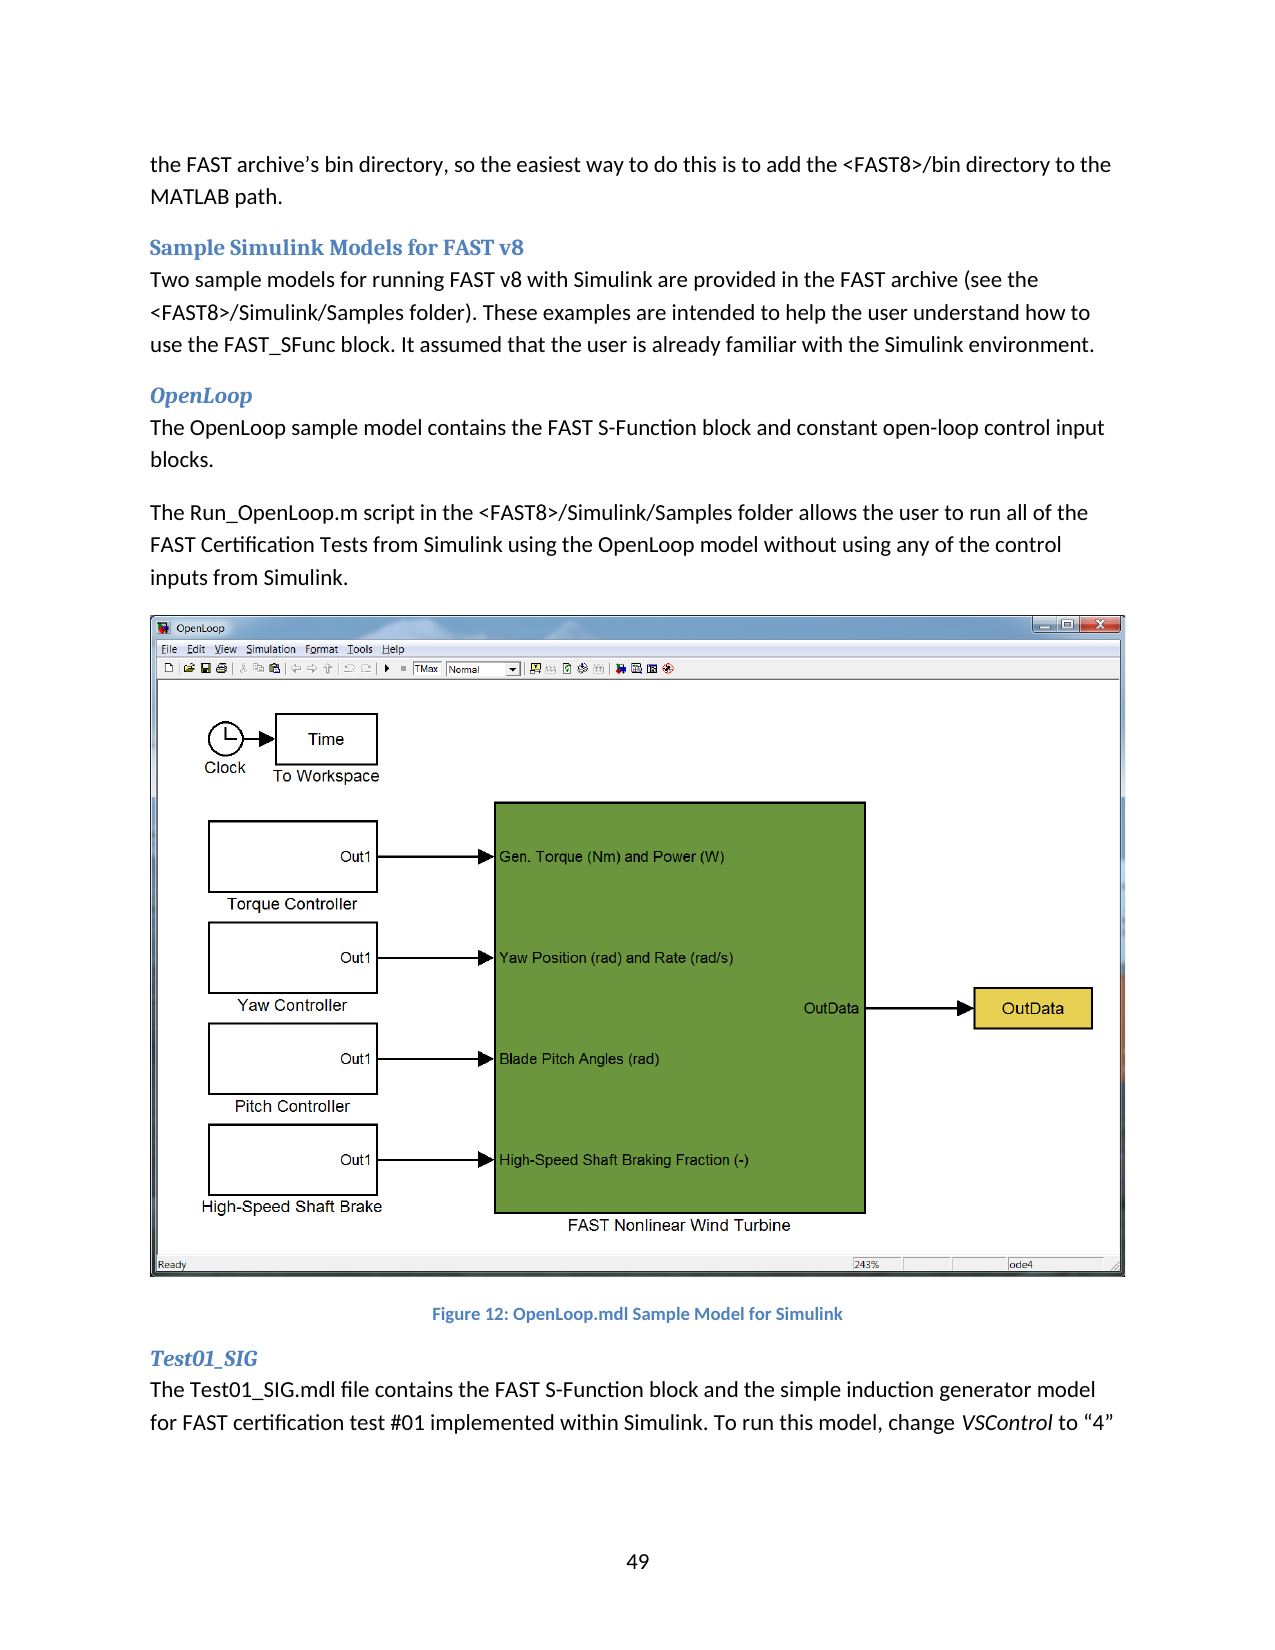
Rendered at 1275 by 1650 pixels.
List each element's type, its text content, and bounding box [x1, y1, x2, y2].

text Two sample models for running FAST v8 with Simulink are provided in the FAST archive (see the <FAST8>/Simulink/Samples folder). These examples are intended to help the user understand how to use the FAST_SFunc block. It assumed that the user is already familiar with the Simulink environment. [150, 265, 1125, 358]
text The Run_OpenLoop.m script in the <FAST8>/Simulink/Samples folder allows the user to run all of the FAST Certification Tests from Simulink using the OpenLoop model without using any of the control inputs from Simulink. [150, 498, 1125, 591]
subtitle Test01_SIG [150, 1345, 1125, 1372]
picture [150, 615, 1125, 1277]
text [150, 1376, 1125, 1436]
text The OpenLoop sample model contains the FAST S-Function block and constant open-loop control input blocks. [150, 413, 1125, 473]
subtitle Sample Simulink Models for FAST v8 [150, 235, 1125, 262]
subtitle OpenLoop [150, 383, 1125, 409]
text Figure 12: OpenLoop.mdl Sample Model for Simulink [150, 1302, 1125, 1324]
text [150, 150, 1125, 210]
